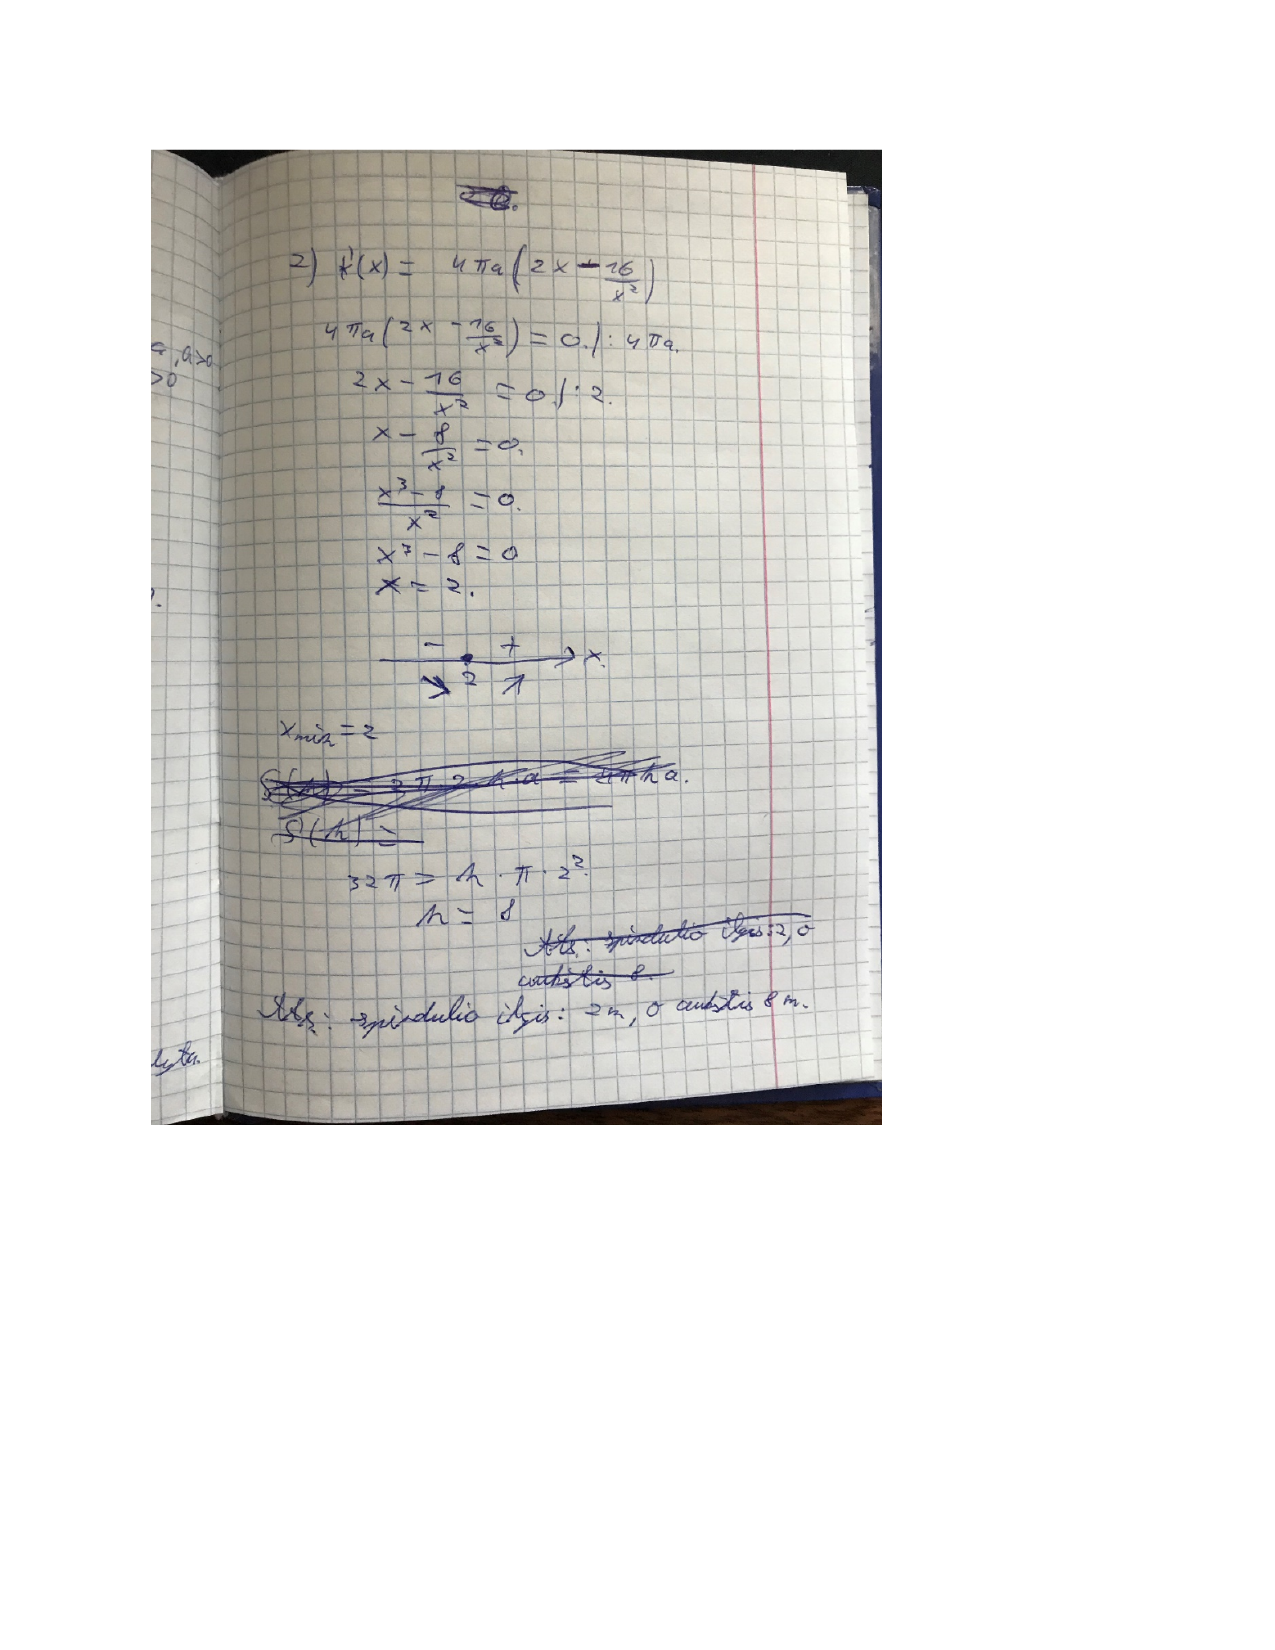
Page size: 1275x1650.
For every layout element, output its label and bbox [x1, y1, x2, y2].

picture [151, 151, 882, 1124]
